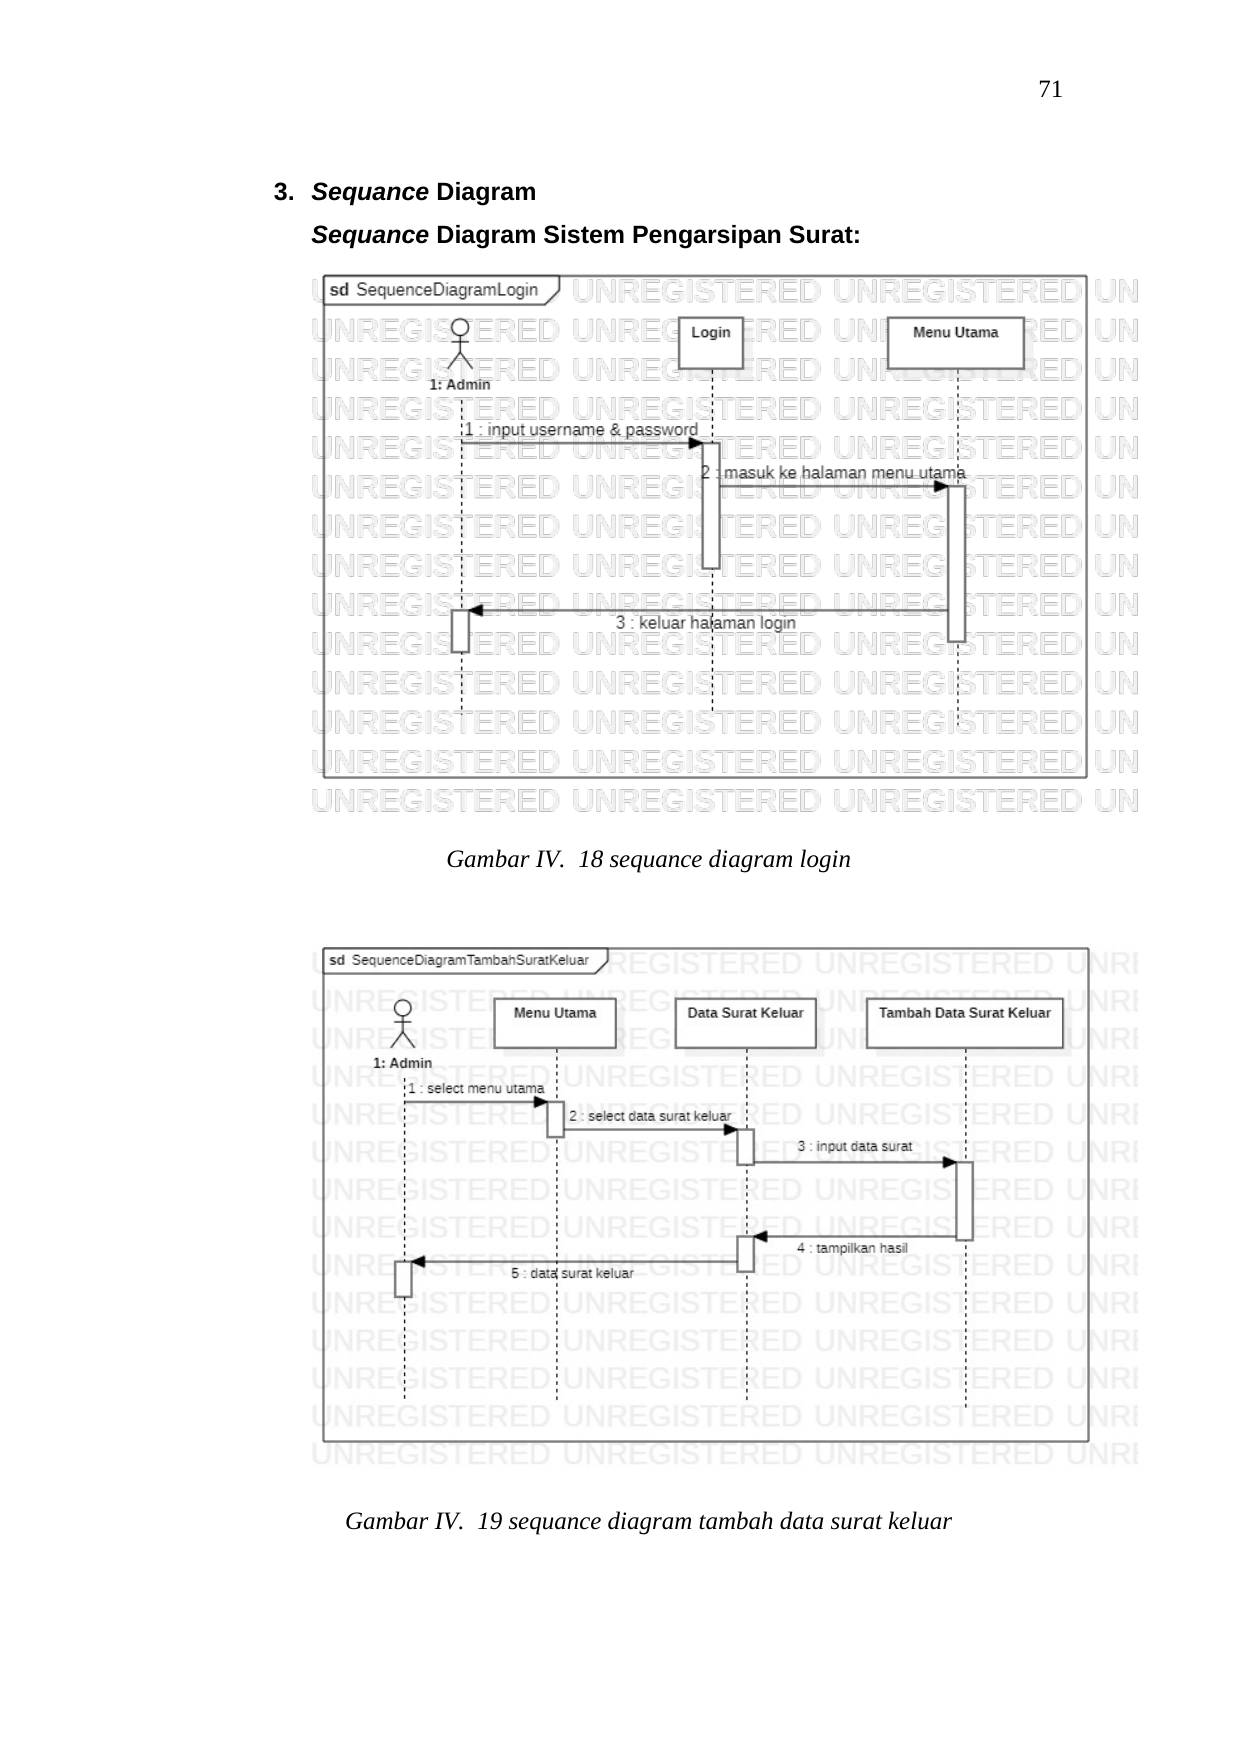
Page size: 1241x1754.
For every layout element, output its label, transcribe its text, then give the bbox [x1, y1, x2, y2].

text Gambar IV. 18 sequance diagram login [236, 844, 1063, 872]
text Gambar IV. 19 sequance diagram tambah data surat keluar [236, 1506, 1063, 1535]
list Sequance Diagram Sistem Pengarsipan Surat: [311, 220, 1063, 249]
picture [311, 263, 1138, 830]
picture [311, 936, 1138, 1492]
list Sequance Diagram [274, 177, 1063, 206]
